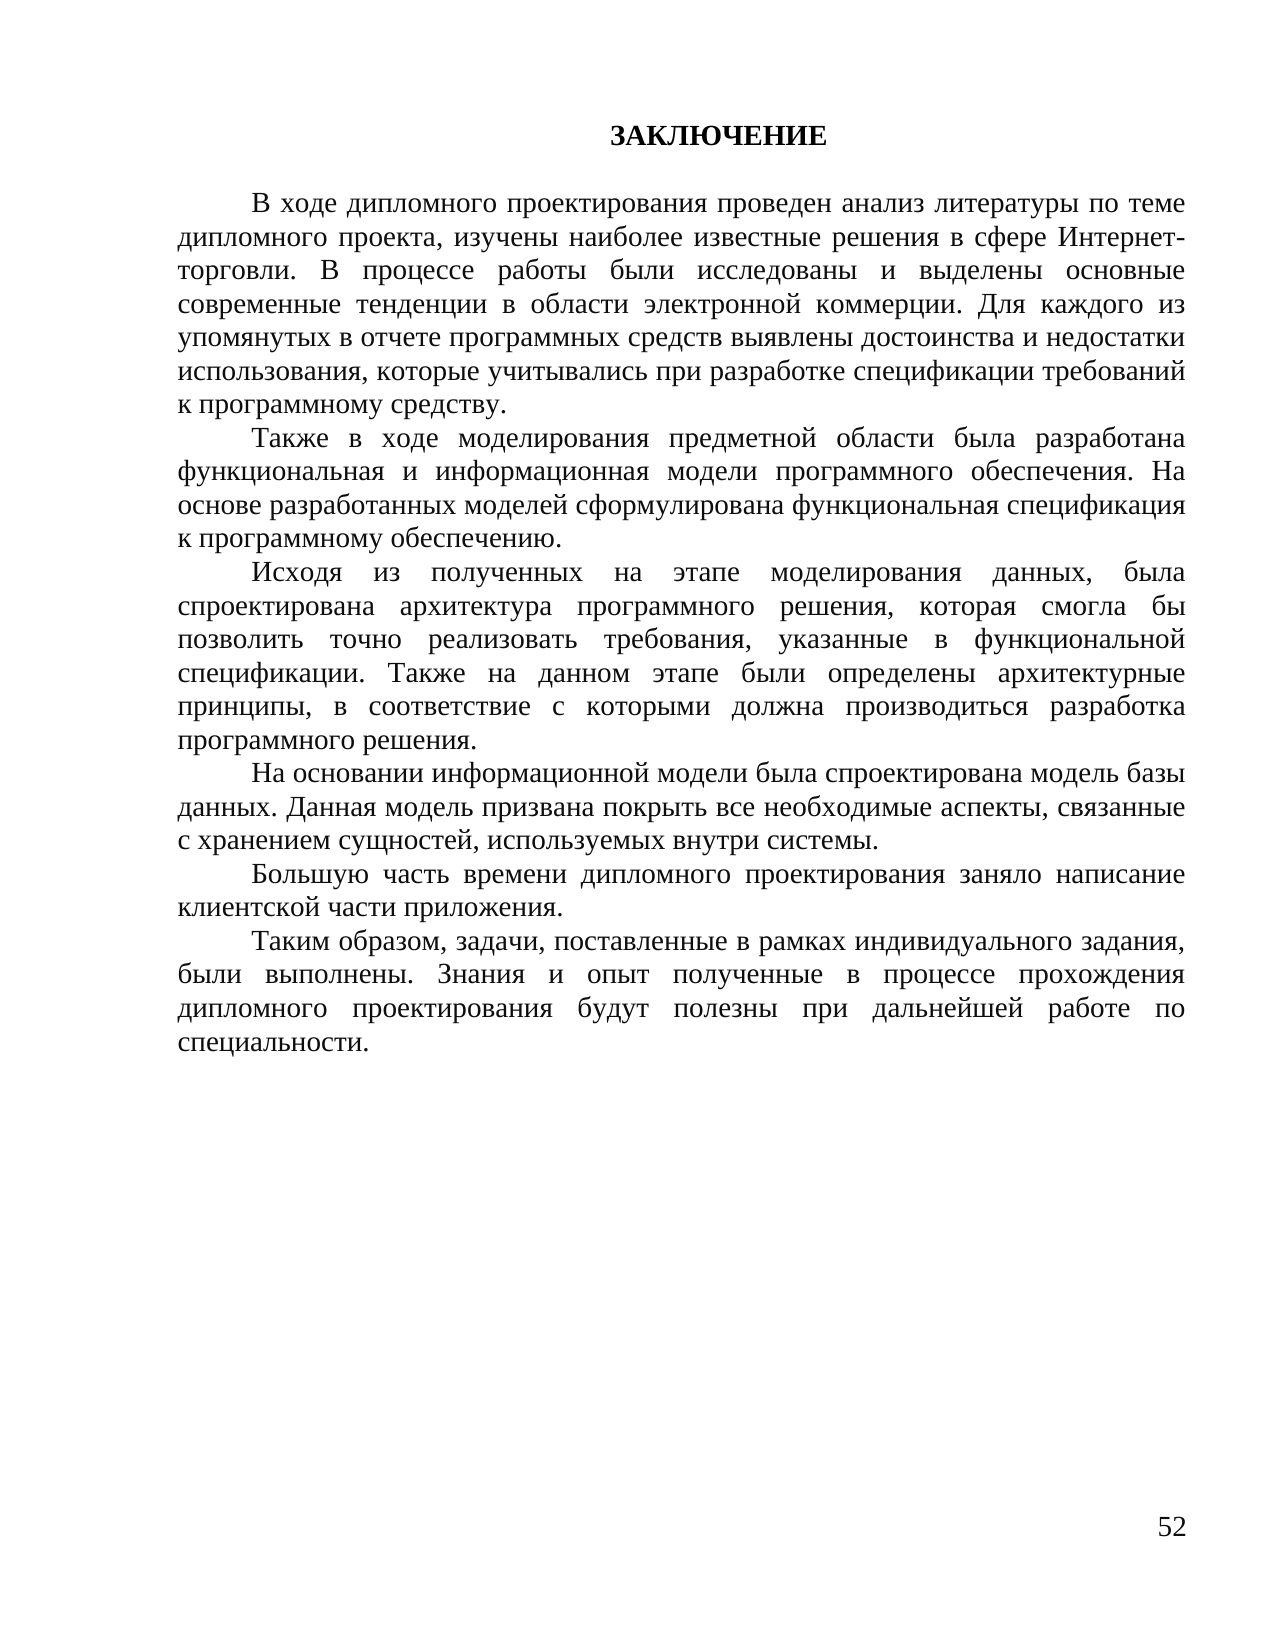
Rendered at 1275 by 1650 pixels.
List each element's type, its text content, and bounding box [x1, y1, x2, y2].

text Большую часть времени дипломного проектирования заняло написание клиентской части приложения. [177, 856, 1186, 923]
text В ходе дипломного проектирования проведен анализ литературы по теме дипломного проекта, изучены наиболее известные решения в сфере Интернет-торговли. В процессе работы были исследованы и выделены основные современные тенденции в области электронной коммерции. Для каждого из упомянутых в отчете программных средств выявлены достоинства и недостатки использования, которые учитывались при разработке спецификации требований к программному средству. [177, 185, 1186, 420]
text Таким образом, задачи, поставленные в рамках индивидуального задания, были выполнены. Знания и опыт полученные в процессе прохождения дипломного проектирования будут полезны при дальнейшей работе по специальности. [177, 923, 1186, 1057]
text Также в ходе моделирования предметной области была разработана функциональная и информационная модели программного обеспечения. На основе разработанных моделей сформулирована функциональная спецификация к программному обеспечению. [177, 420, 1186, 554]
text На основании информационной модели была спроектирована модель базы данных. Данная модель призвана покрыть все необходимые аспекты, связанные с хранением сущностей, используемых внутри системы. [177, 755, 1186, 856]
text Исходя из полученных на этапе моделирования данных, была спроектирована архитектура программного решения, которая смогла бы позволить точно реализовать требования, указанные в функциональной спецификации. Также на данном этапе были определены архитектурные принципы, в соответствие с которыми должна производиться разработка программного решения. [177, 554, 1186, 755]
subtitle Заключение [251, 118, 1186, 152]
